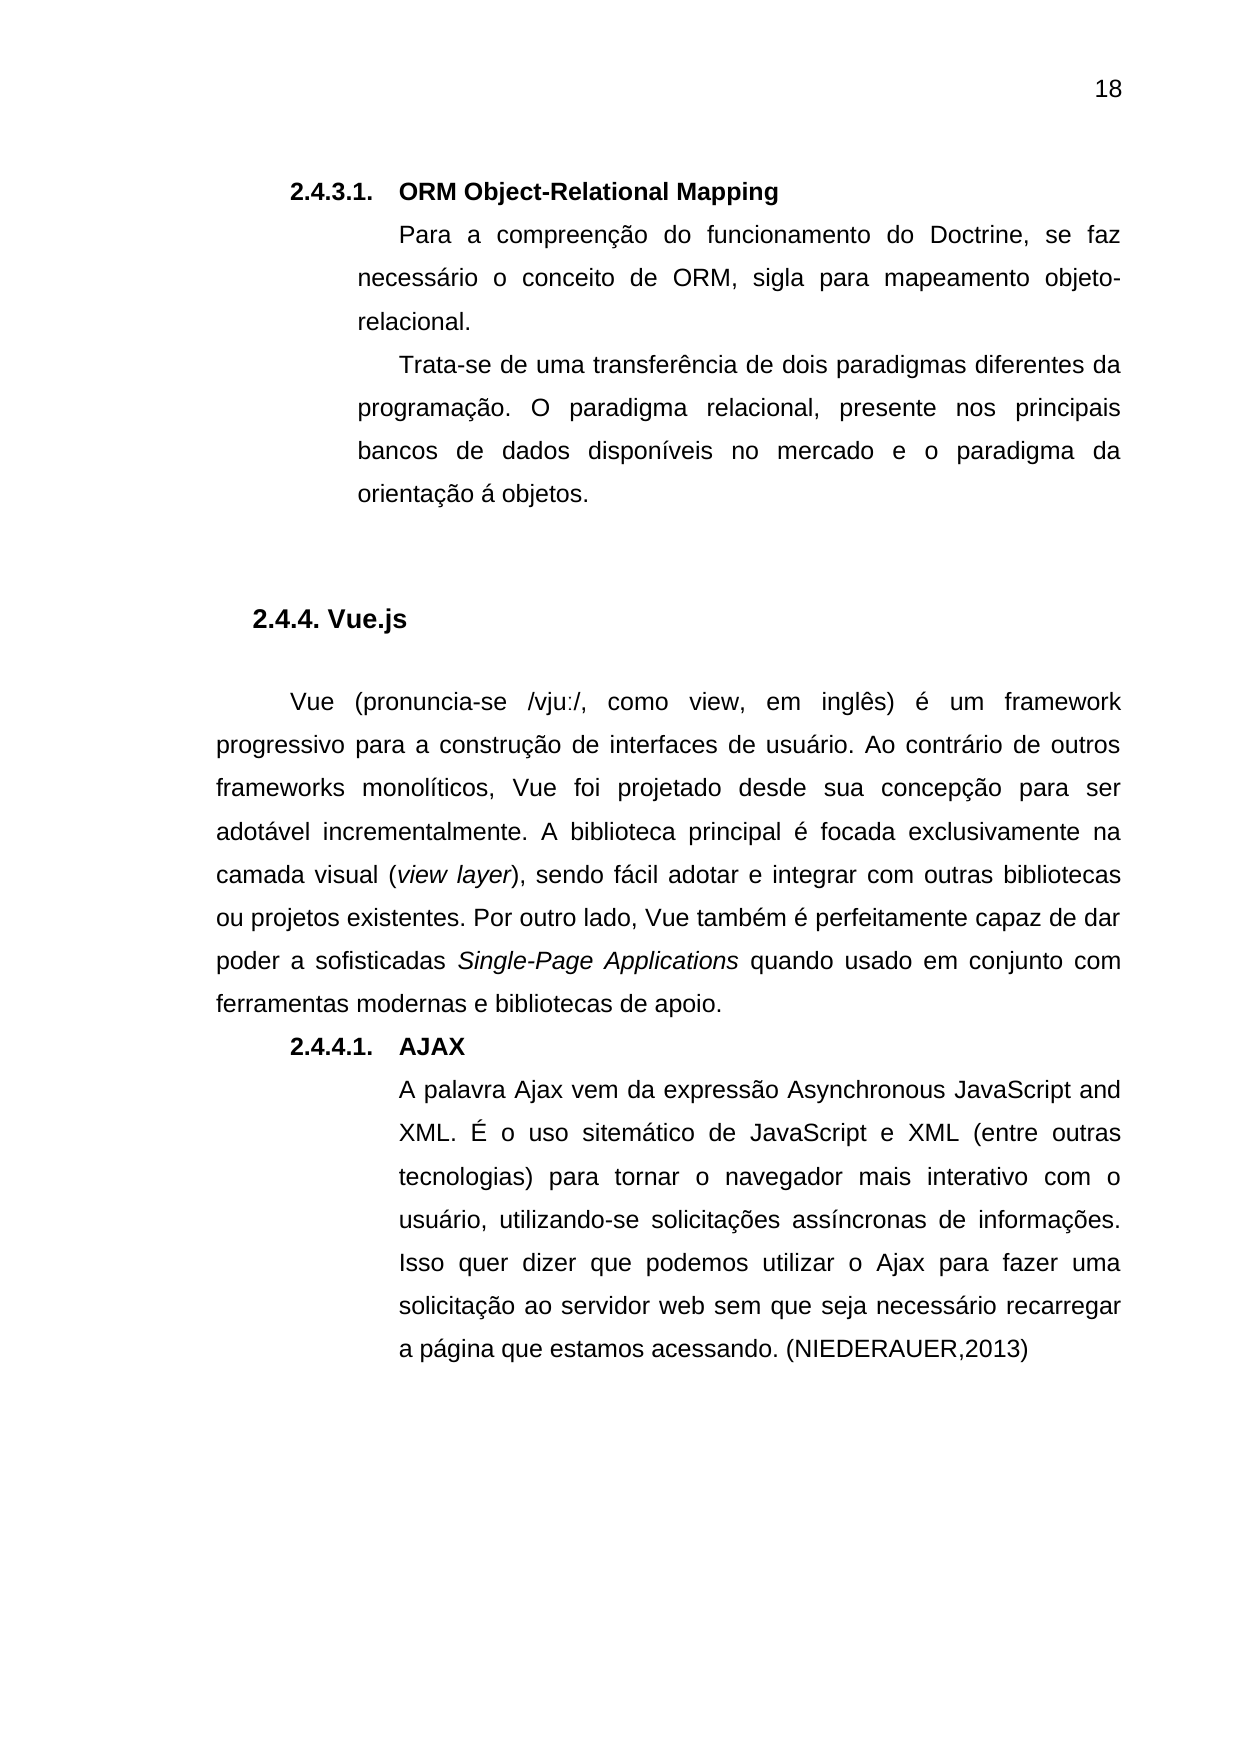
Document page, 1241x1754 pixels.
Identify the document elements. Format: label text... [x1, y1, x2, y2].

text Para a compreenção do funcionamento do Doctrine, se faz necessário o conceito de ORM, sigla para mapeamento objeto-relacional. [357, 220, 1122, 335]
text Vue.js [252, 603, 1122, 634]
list AJAX [290, 1032, 1122, 1061]
text Vue (pronuncia-se /vjuː/, como view, em inglês) é um framework progressivo para a construção de interfaces de usuário. Ao contrário de outros frameworks monolíticos, Vue foi projetado desde sua concepção para ser adotável incrementalmente. A biblioteca principal é focada exclusivamente na camada visual (view layer), sendo fácil adotar e integrar com outras bibliotecas ou projetos existentes. Por outro lado, Vue também é perfeitamente capaz de dar poder a sofisticadas Single-Page Applications quando usado em conjunto com ferramentas modernas e bibliotecas de apoio. [216, 687, 1122, 1018]
text A palavra Ajax vem da expressão Asynchronous JavaScript and XML. É o uso sitemático de JavaScript e XML (entre outras tecnologias) para tornar o navegador mais interativo com o usuário, utilizando-se solicitações assíncronas de informações. Isso quer dizer que podemos utilizar o Ajax para fazer uma solicitação ao servidor web sem que seja necessário recarregar a página que estamos acessando. (NIEDERAUER,2013) [398, 1075, 1122, 1363]
list ORM Object-Relational Mapping [290, 177, 1122, 206]
text Trata-se de uma transferência de dois paradigmas diferentes da programação. O paradigma relacional, presente nos principais bancos de dados disponíveis no mercado e o paradigma da orientação á objetos. [357, 350, 1122, 508]
